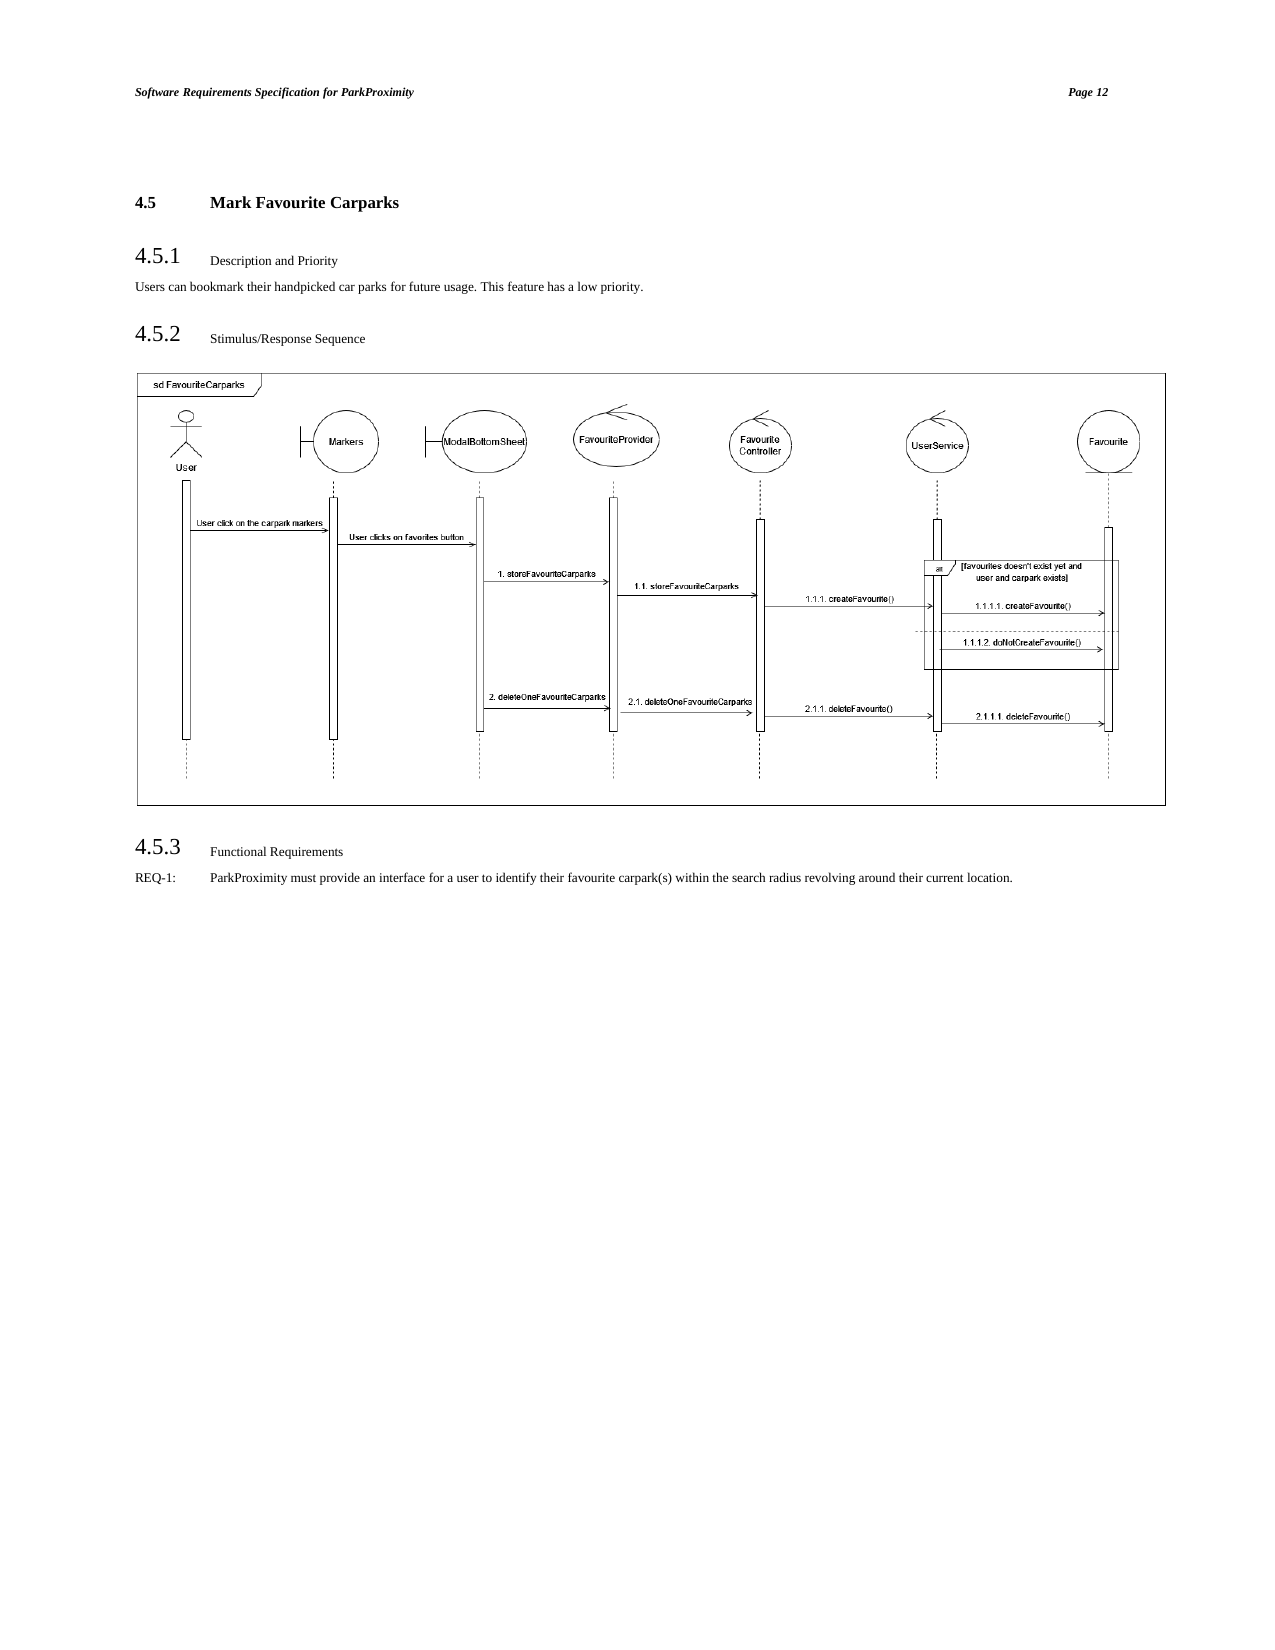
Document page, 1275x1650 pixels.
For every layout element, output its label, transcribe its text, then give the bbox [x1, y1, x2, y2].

subtitle Mark Favourite Carparks [135, 179, 1140, 213]
picture [134, 371, 1168, 808]
text REQ-1: ParkProximity must provide an interface for a user to identify their favourite carpark(s) within the search radius revolving around their current location. [135, 859, 1140, 886]
text Users can bookmark their handpicked car parks for future usage. This feature has a low priority. [135, 268, 1140, 294]
list Functional Requirements [135, 833, 1140, 859]
list Description and Priority [135, 242, 1140, 268]
list Stimulus/Response Sequence [135, 319, 1140, 346]
